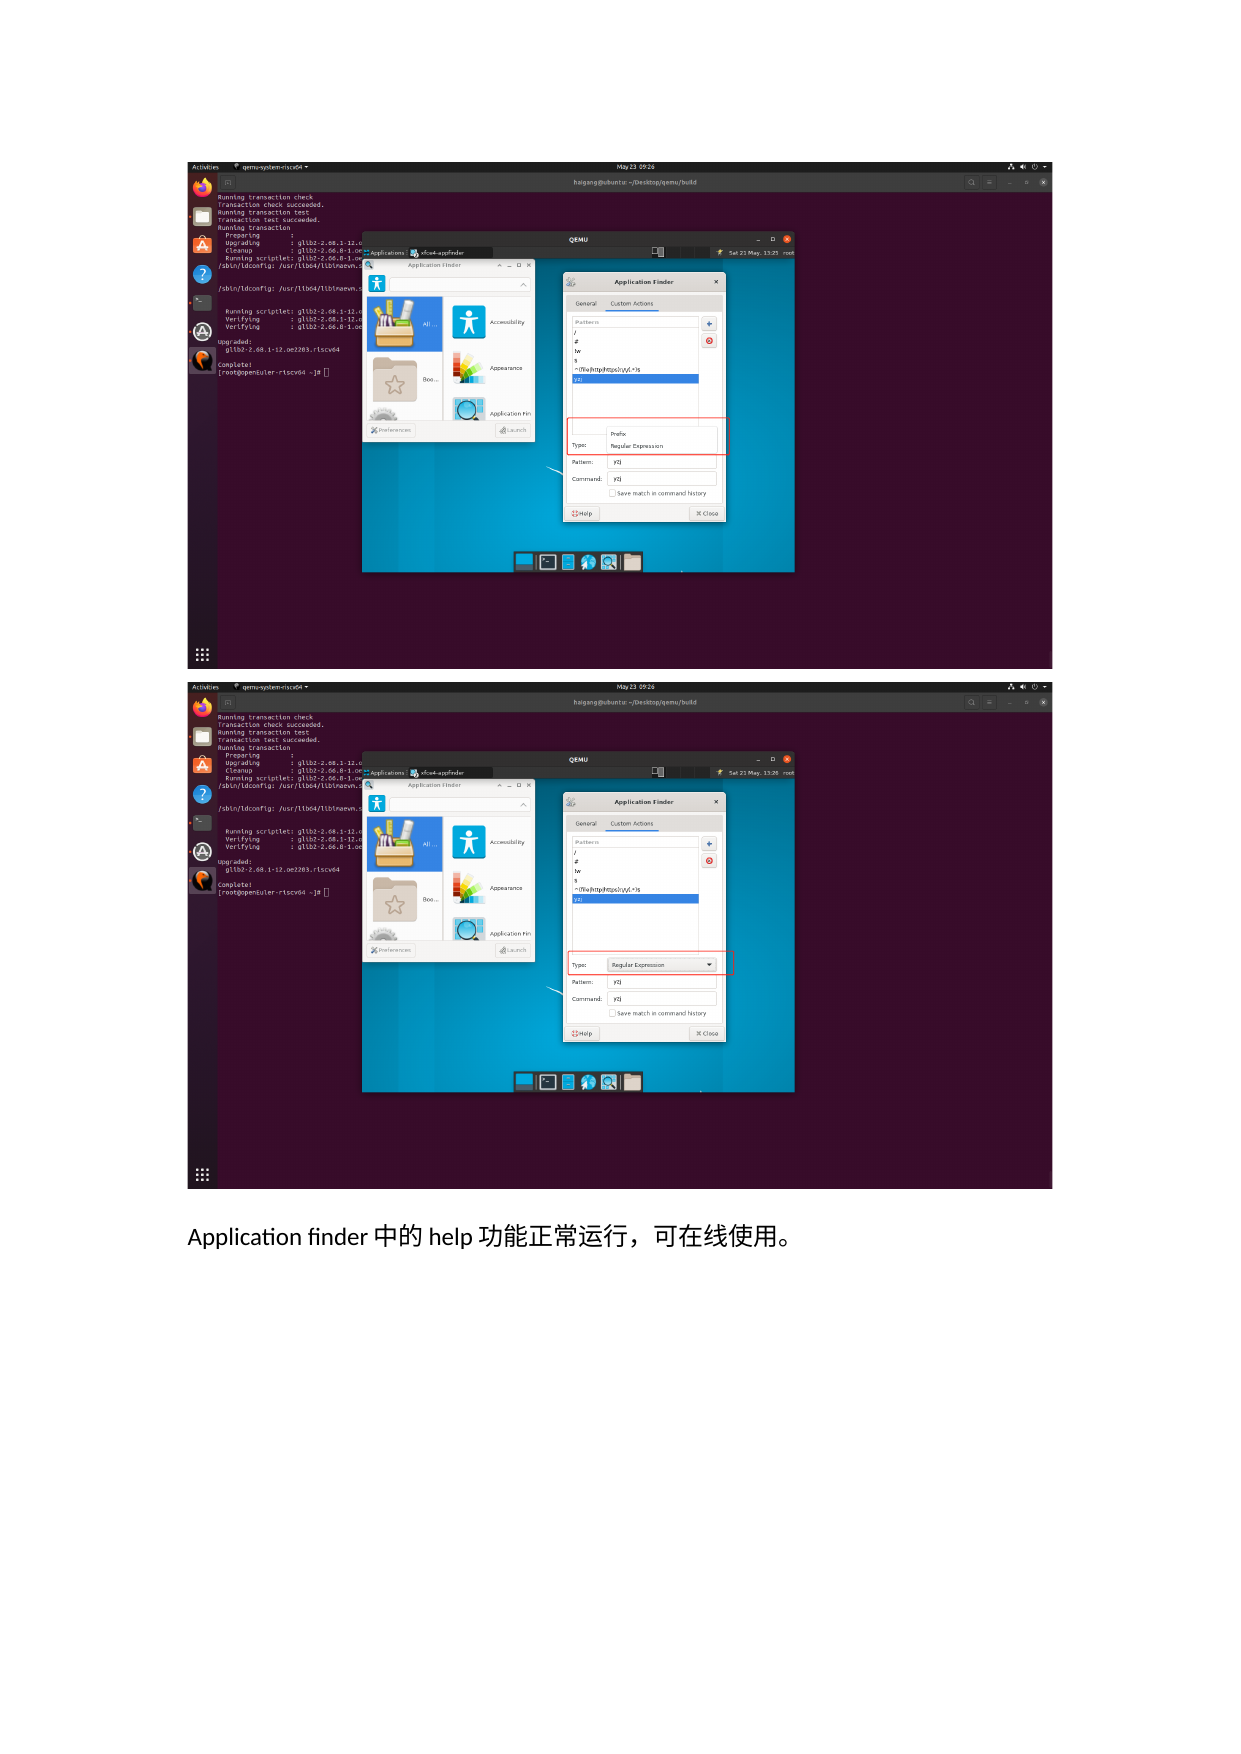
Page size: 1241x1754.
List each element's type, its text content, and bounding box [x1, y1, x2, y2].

picture [187, 162, 1053, 669]
text Application finder中的help功能正常运行，可在线使用。 [187, 1202, 1053, 1267]
picture [187, 682, 1053, 1189]
